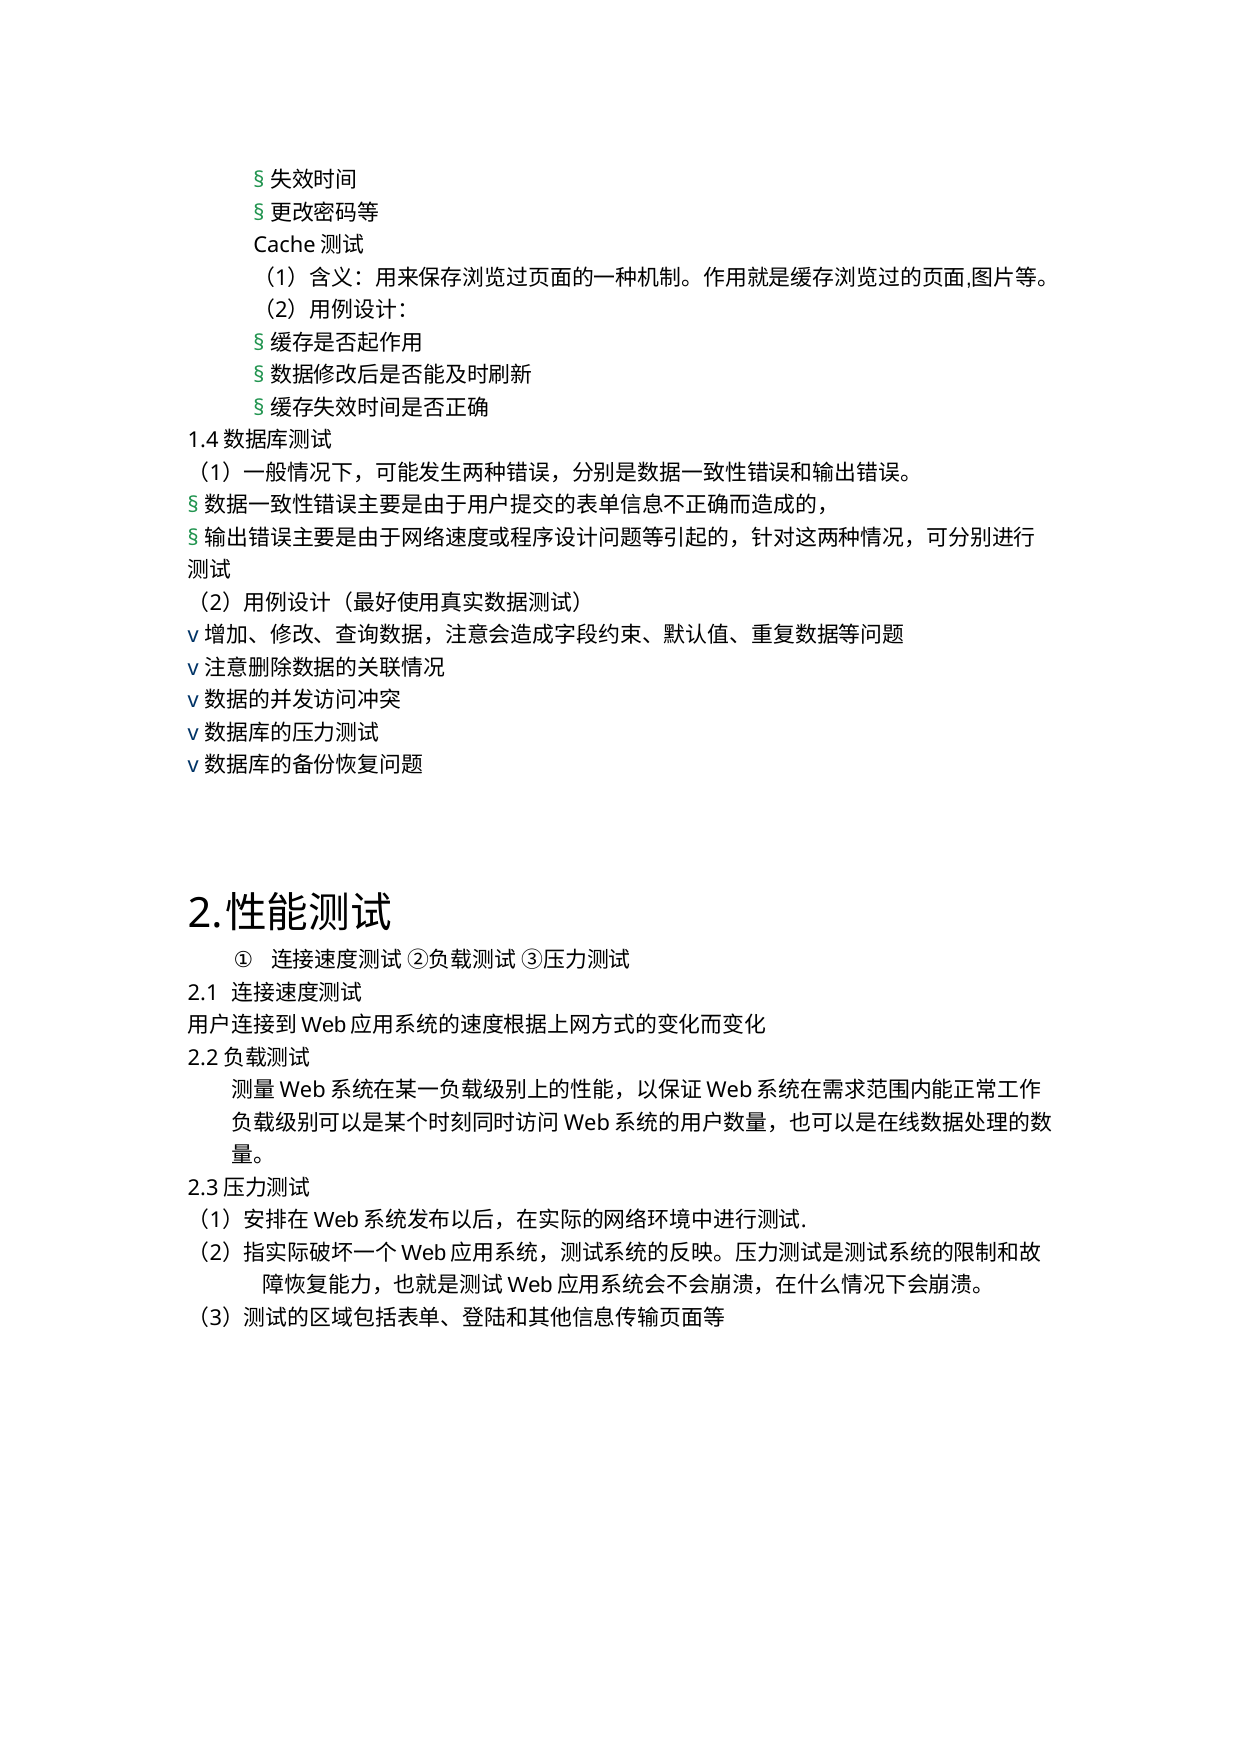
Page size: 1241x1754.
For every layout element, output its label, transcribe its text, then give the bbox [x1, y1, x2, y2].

list 指实际破坏一个Web应用系统，测试系统的反映。压力测试是测试系统的限制和故障恢复能力，也就是测试Web应用系统会不会崩溃，在什么情况下会崩溃。 [187, 1234, 1053, 1299]
text 2.1 连接速度测试 [187, 974, 1053, 1007]
list 安排在Web系统发布以后，在实际的网络环境中进行测试. [187, 1202, 1053, 1234]
list 含义：用来保存浏览过页面的一种机制。作用就是缓存浏览过的页面,图片等。 [253, 259, 1053, 292]
text （2）用例设计（最好使用真实数据测试） [187, 584, 1053, 617]
list 测量Web系统在某一负载级别上的性能，以保证Web系统在需求范围内能正常工作 [231, 1072, 1053, 1104]
text § 失效时间 [253, 162, 1053, 194]
list 连接速度测试 ②负载测试 ③压力测试 [233, 942, 1053, 974]
text 1.4数据库测试 [187, 422, 1053, 454]
text v 注意删除数据的关联情况 [187, 649, 1053, 682]
text v 数据库的压力测试 [187, 714, 1053, 747]
text v 增加、修改、查询数据，注意会造成字段约束、默认值、重复数据等问题 [187, 617, 1053, 649]
list 测试的区域包括表单、登陆和其他信息传输页面等 [187, 1299, 1053, 1332]
text § 缓存失效时间是否正确 [253, 389, 1053, 422]
text § 缓存是否起作用 [253, 324, 1053, 357]
text 2.3压力测试 [187, 1169, 1053, 1202]
list 性能测试 [187, 877, 1053, 942]
text § 数据一致性错误主要是由于用户提交的表单信息不正确而造成的， [187, 487, 1053, 519]
text § 更改密码等 [253, 194, 1053, 227]
text § 数据修改后是否能及时刷新 [253, 357, 1053, 389]
text v 数据库的备份恢复问题 [187, 747, 1053, 779]
text Cache测试 [253, 227, 1053, 259]
text （1）一般情况下，可能发生两种错误，分别是数据一致性错误和输出错误。 [187, 454, 1053, 487]
list 用例设计： [253, 292, 1053, 324]
text 2.2负载测试 [187, 1039, 1053, 1072]
text 用户连接到Web应用系统的速度根据上网方式的变化而变化 [187, 1007, 1053, 1039]
text v 数据的并发访问冲突 [187, 682, 1053, 714]
list 负载级别可以是某个时刻同时访问Web系统的用户数量，也可以是在线数据处理的数量。 [231, 1104, 1053, 1169]
text § 输出错误主要是由于网络速度或程序设计问题等引起的，针对这两种情况，可分别进行测试 [187, 519, 1053, 584]
